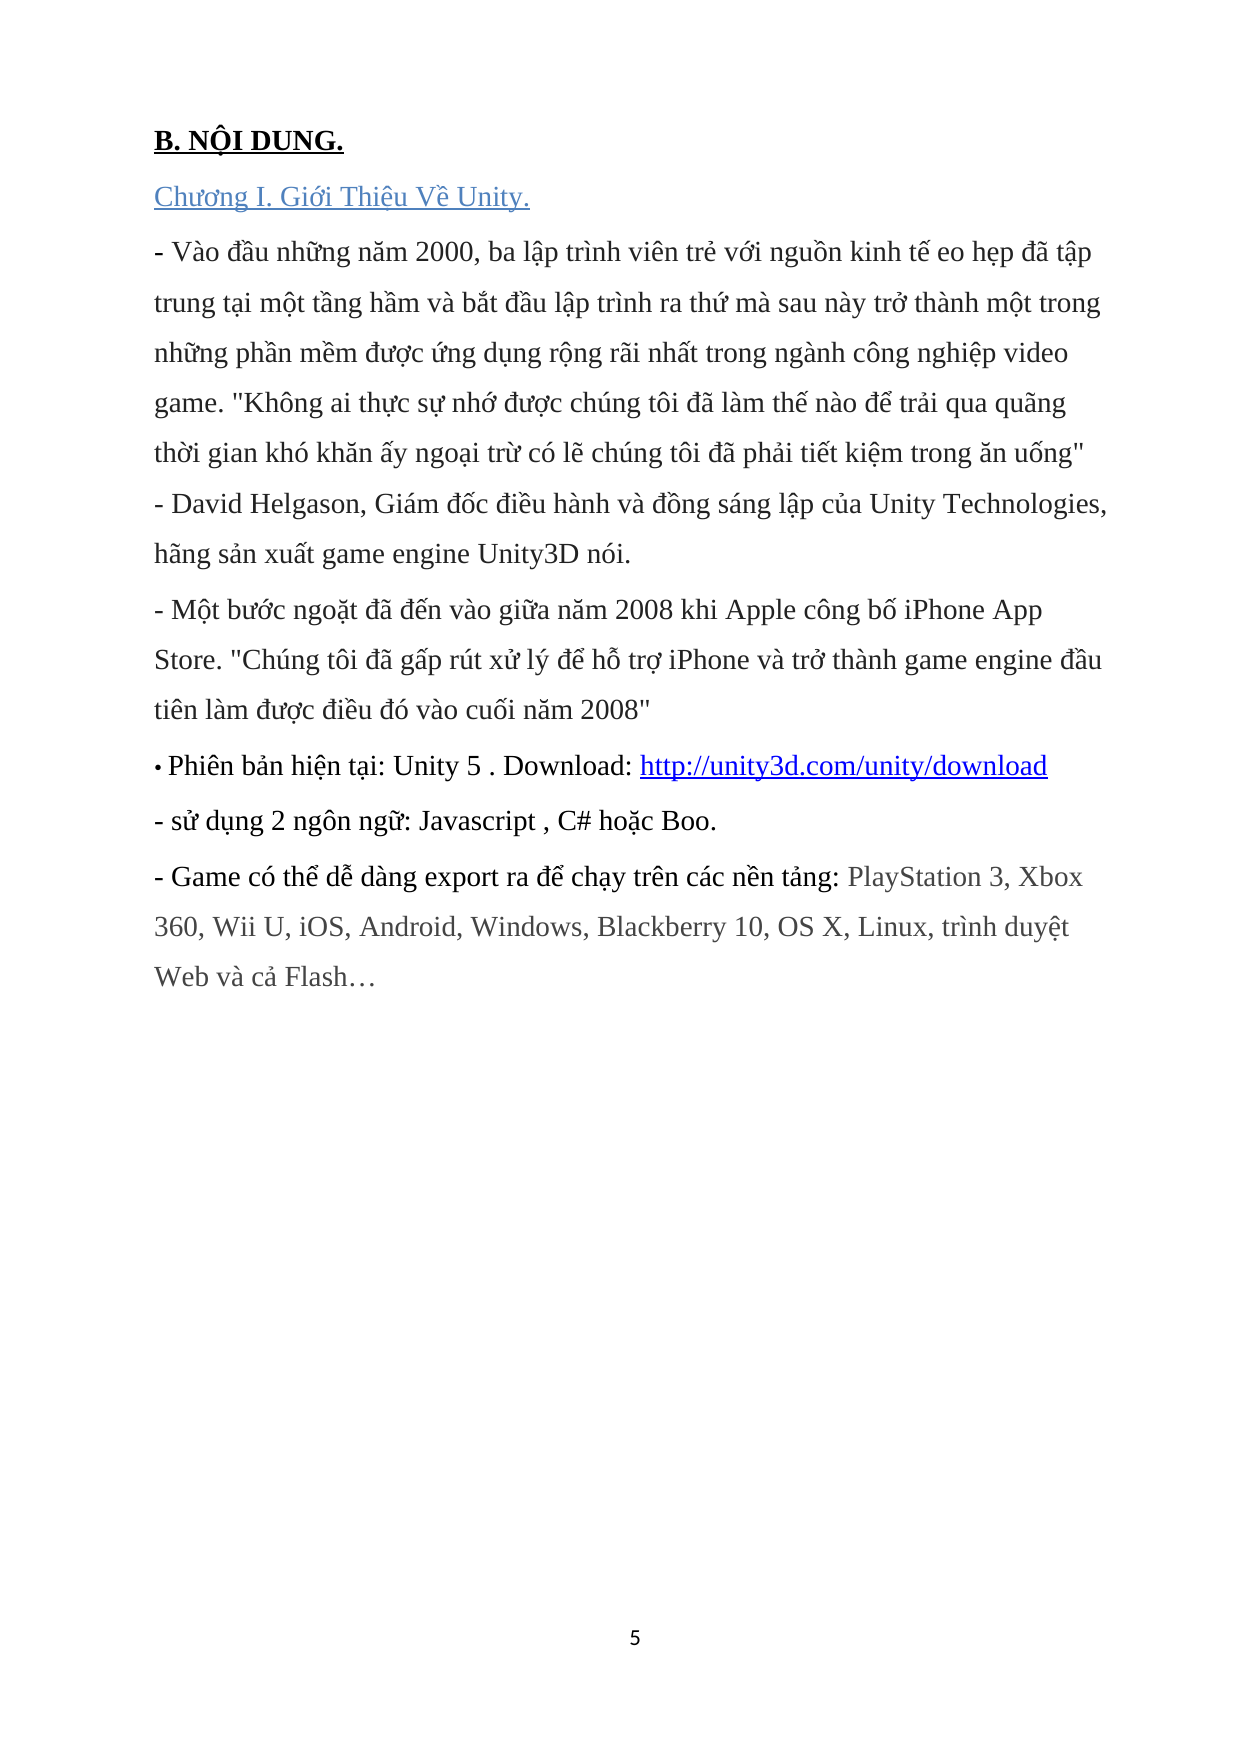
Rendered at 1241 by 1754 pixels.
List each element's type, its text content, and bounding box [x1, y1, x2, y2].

subtitle B. NỘI DUNG. [154, 123, 1118, 157]
text - Game có thể dễ dàng export ra để chạy trên các nền tảng: PlayStation 3, Xbox 360, Wii U, iOS, Android, Windows, Blackberry 10, OS X, Linux, trình duyệt Web và cả Flash… [154, 859, 1118, 993]
subtitle Chương I. Giới Thiệu Về Unity. [154, 179, 1118, 212]
text - Vào đầu những năm 2000, ba lập trình viên trẻ với nguồn kinh tế eo hẹp đã tập trung tại một tầng hầm và bắt đầu lập trình ra thứ mà sau này trở thành một trong những phần mềm được ứng dụng rộng rãi nhất trong ngành công nghiệp video game. "Không ai thực sự nhớ được chúng tôi đã làm thế nào để trải qua quãng thời gian khó khăn ấy ngoại trừ có lẽ chúng tôi đã phải tiết kiệm trong ăn uống" - David Helgason, Giám đốc điều hành và đồng sáng lập của Unity Technologies, hãng sản xuất game engine Unity3D nói. [154, 234, 1118, 570]
text - Một bước ngoặt đã đến vào giữa năm 2008 khi Apple công bố iPhone App Store. "Chúng tôi đã gấp rút xử lý để hỗ trợ iPhone và trở thành game engine đầu tiên làm được điều đó vào cuối năm 2008" [154, 592, 1118, 726]
text • Phiên bản hiện tại: Unity 5 . Download: http://unity3d.com/unity/download [154, 748, 1118, 781]
text - sử dụng 2 ngôn ngữ: Javascript , C# hoặc Boo. [154, 803, 1118, 837]
